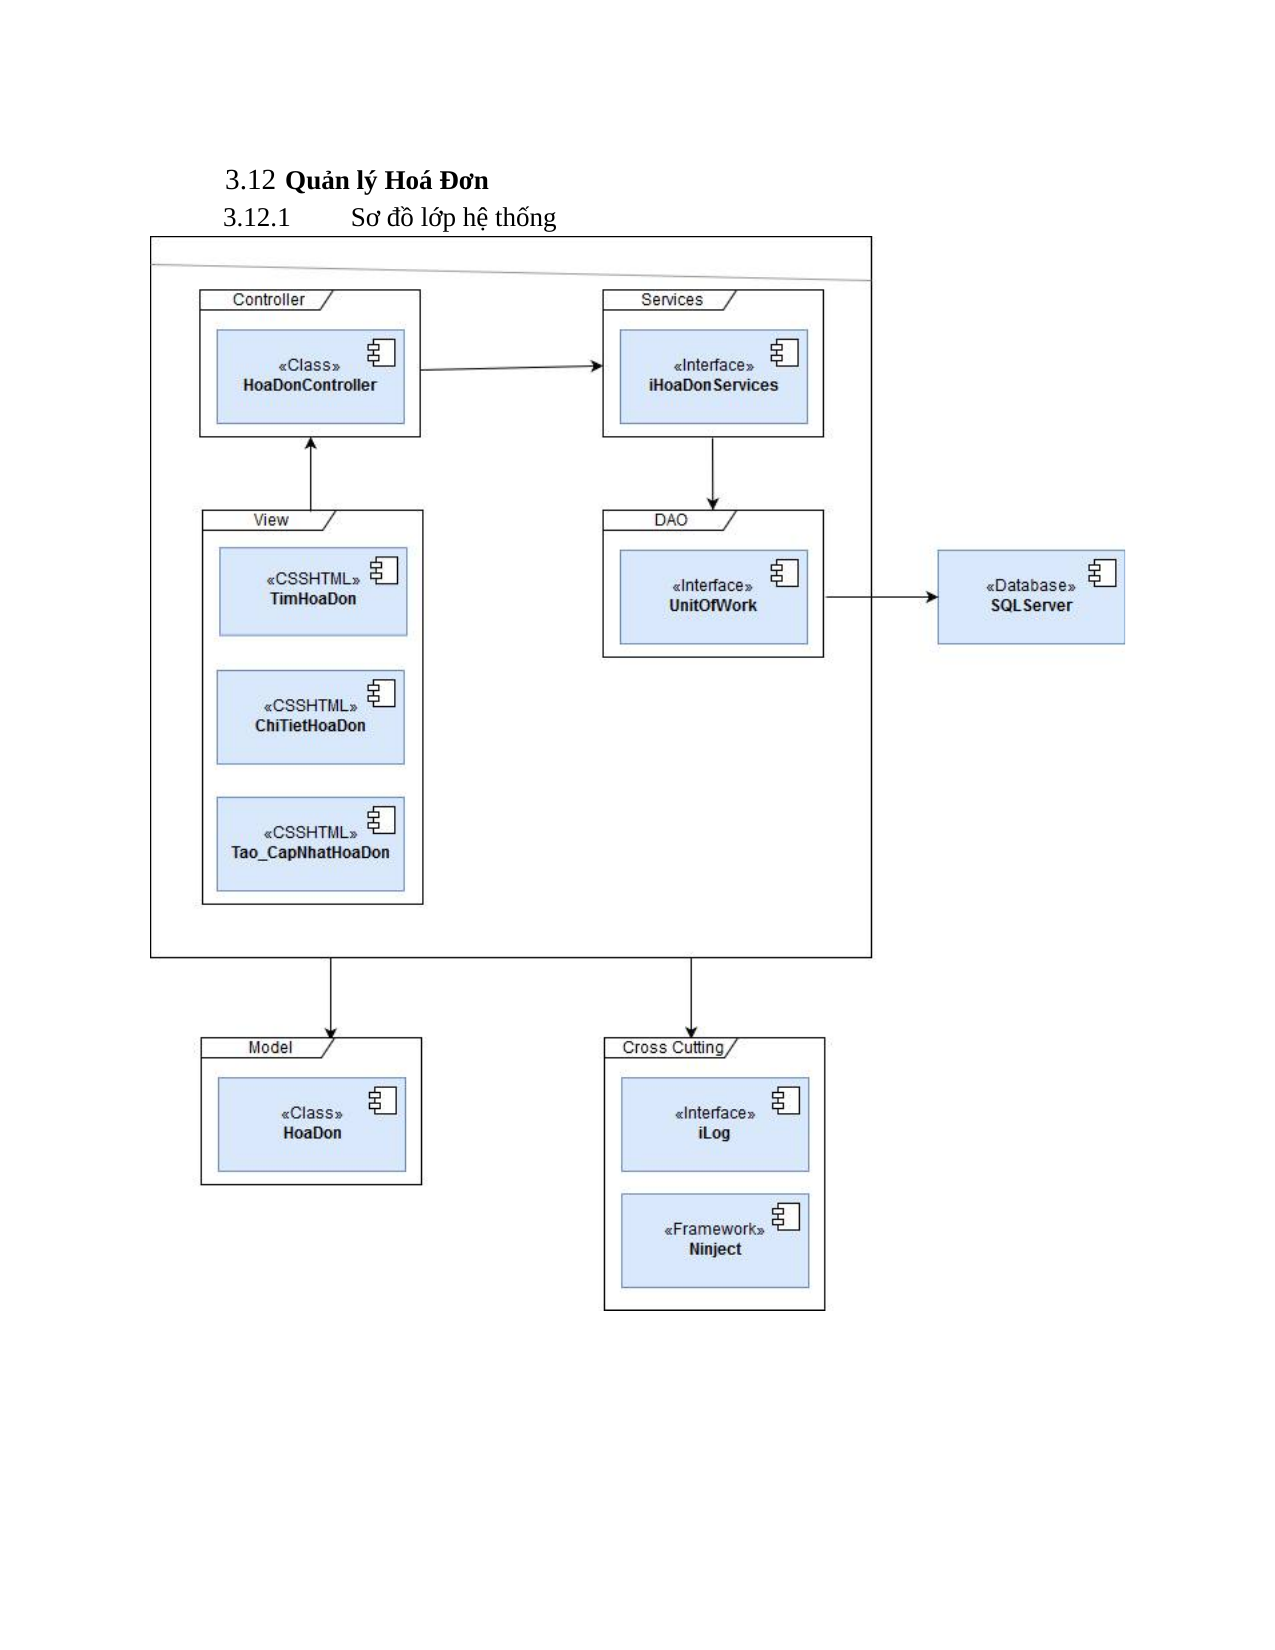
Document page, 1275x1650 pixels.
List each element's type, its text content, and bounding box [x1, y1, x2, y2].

list Quản lý Hoá Đơn [225, 162, 1125, 196]
picture [150, 236, 1125, 1311]
list Sơ đồ lớp hệ thống [291, 201, 1125, 232]
